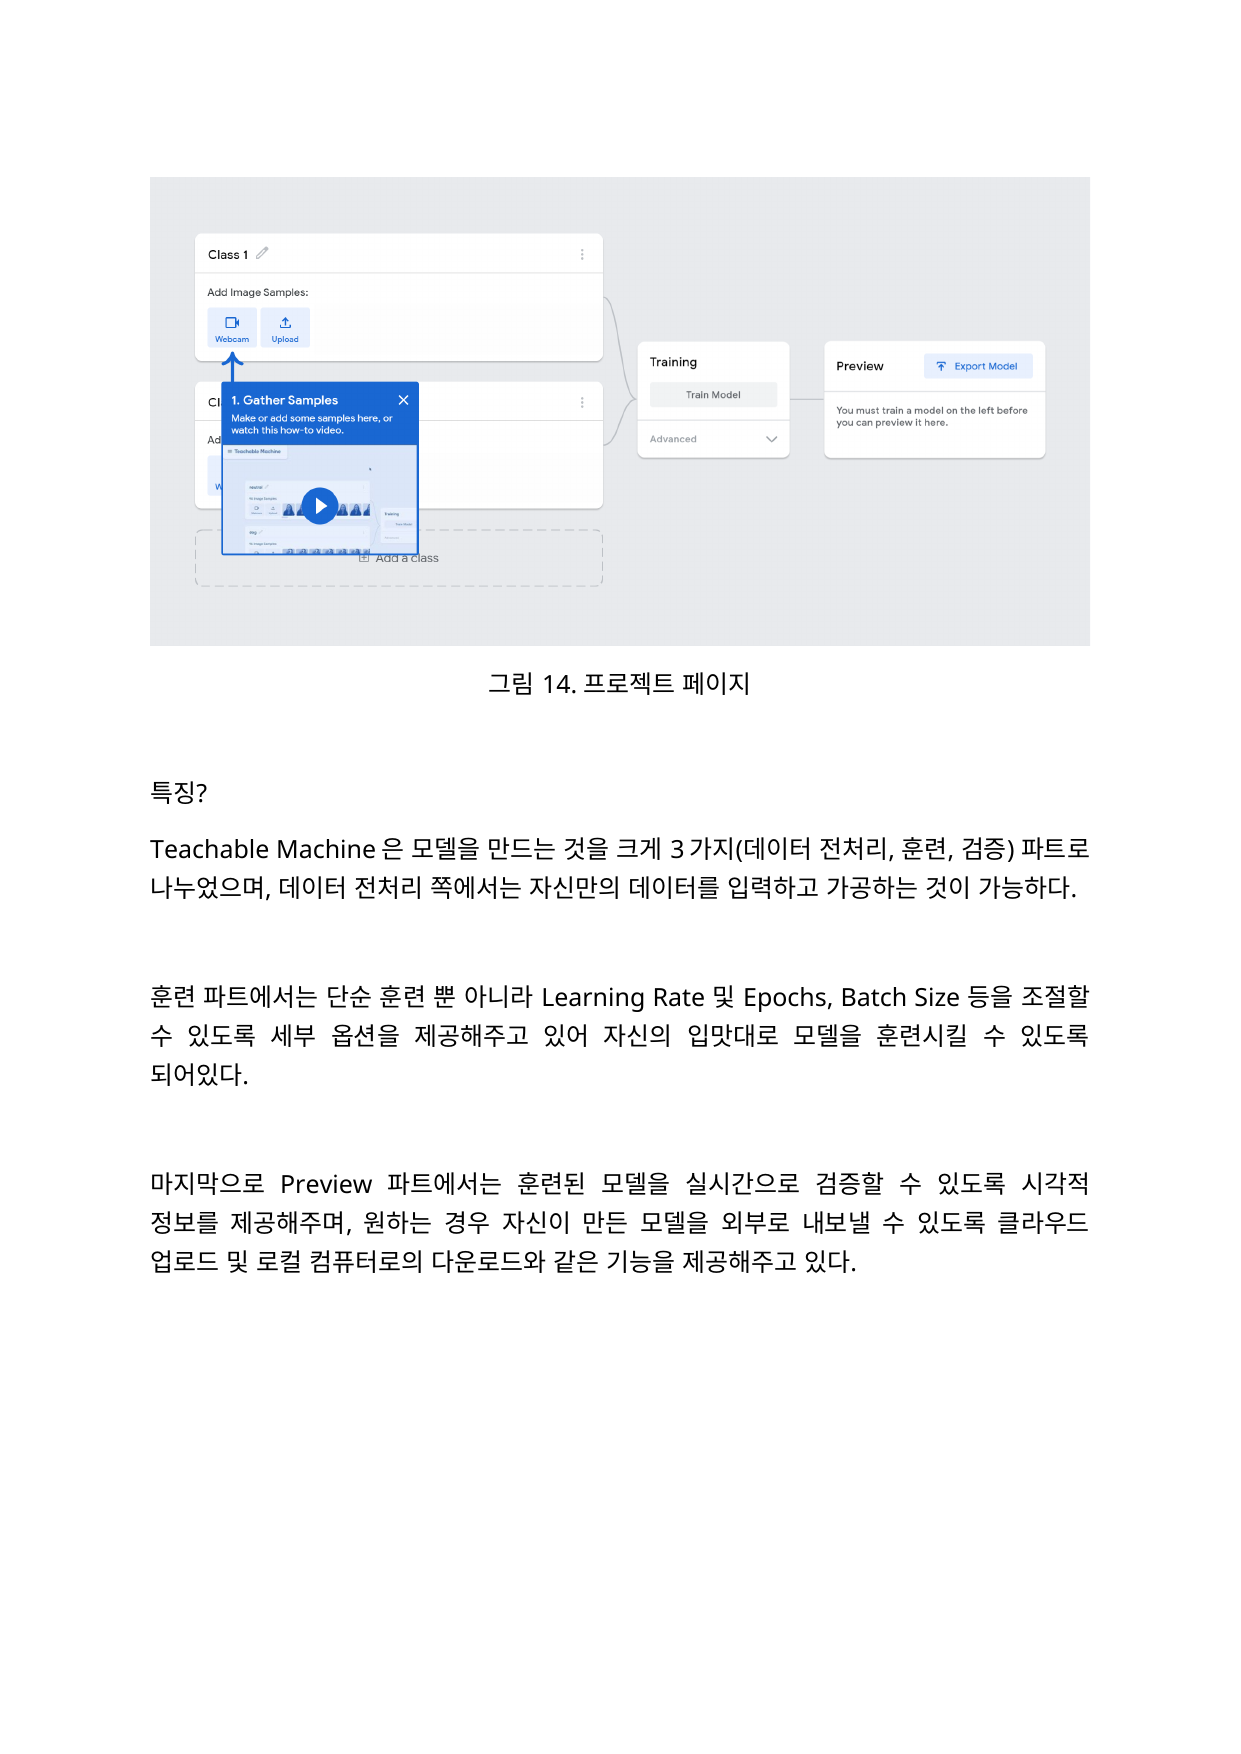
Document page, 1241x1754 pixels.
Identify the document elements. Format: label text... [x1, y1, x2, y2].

picture [150, 177, 1091, 646]
text Teachable Machine은 모델을 만드는 것을 크게 3가지(데이터 전처리, 훈련, 검증) 파트로 나누었으며, 데이터 전처리 쪽에서는 자신만의 데이터를 입력하고 가공하는 것이 가능하다. [150, 829, 1090, 904]
text 그림 14. 프로젝트 페이지 [150, 664, 1090, 700]
text 마지막으로 Preview 파트에서는 훈련된 모델을 실시간으로 검증할 수 있도록 시각적 정보를 제공해주며, 원하는 경우 자신이 만든 모델을 외부로 내보낼 수 있도록 클라우드 업로드 및 로컬 컴퓨터로의 다운로드와 같은 기능을 제공해주고 있다. [150, 1164, 1090, 1279]
text 특징? [150, 773, 1090, 809]
text 훈련 파트에서는 단순 훈련 뿐 아니라 Learning Rate 및 Epochs, Batch Size 등을 조절할 수 있도록 세부 옵션을 제공해주고 있어 자신의 입맛대로 모델을 훈련시킬 수 있도록 되어있다. [150, 977, 1090, 1092]
